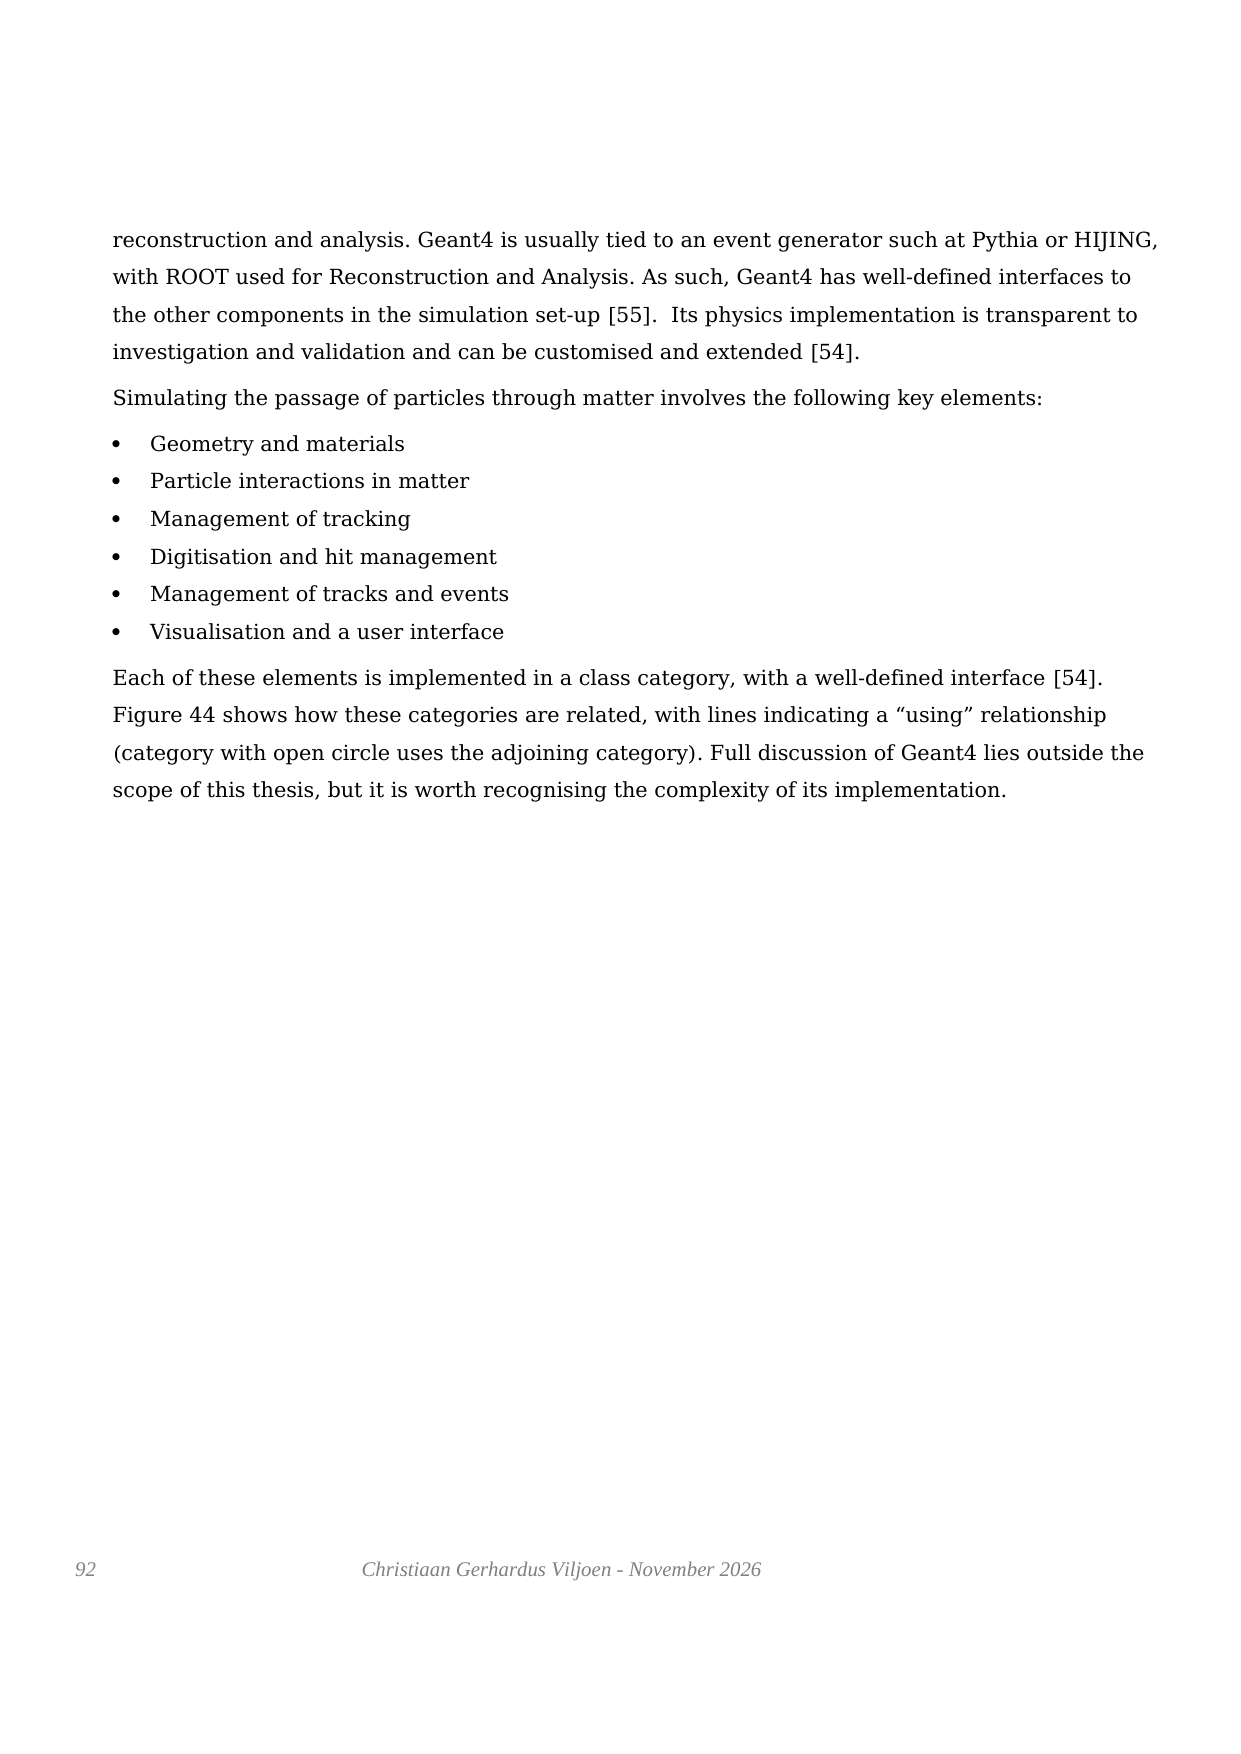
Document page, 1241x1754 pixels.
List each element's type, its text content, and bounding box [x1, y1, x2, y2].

list Management of tracks and events [112, 581, 1165, 606]
list Particle interactions in matter [112, 468, 1165, 493]
list Geometry and materials [112, 431, 1165, 456]
text Simulating the passage of particles through matter involves the following key elements: [112, 385, 1165, 410]
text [112, 227, 1165, 364]
list Visualisation and a user interface [112, 619, 1165, 644]
list Management of tracking [112, 506, 1165, 531]
text Each of these elements is implemented in a class category, with a well-defined interface . Figure 40 shows how these categories are related, with lines indicating a “using” relationship (category with open circle uses the adjoining category). Full discussion of Geant4 lies outside the scope of this thesis, but it is worth recognising the complexity of its implementation. [112, 665, 1165, 802]
list Digitisation and hit management [112, 543, 1165, 569]
